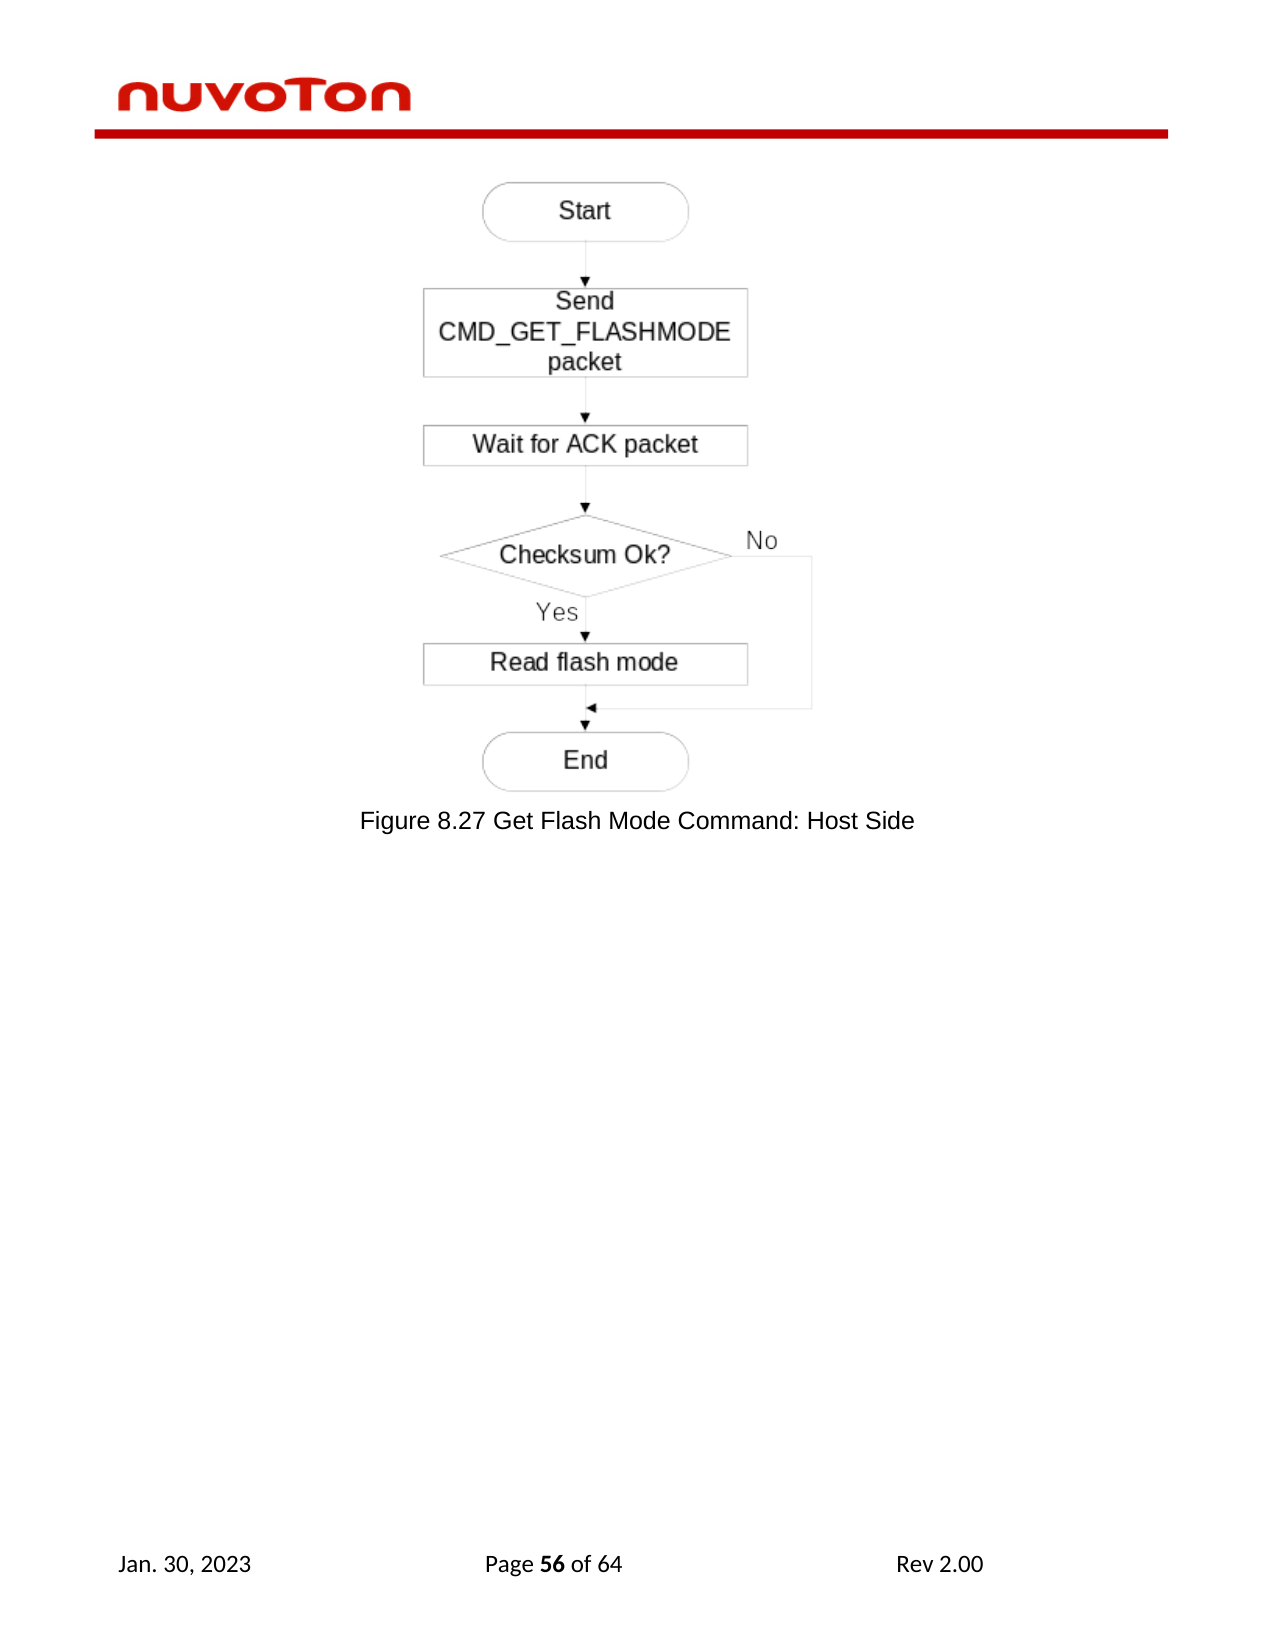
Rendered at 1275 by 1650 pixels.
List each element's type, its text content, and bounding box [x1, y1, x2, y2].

text Figure 8.27 Get Flash Mode Command: Host Side [118, 806, 1157, 834]
picture [110, 73, 422, 117]
